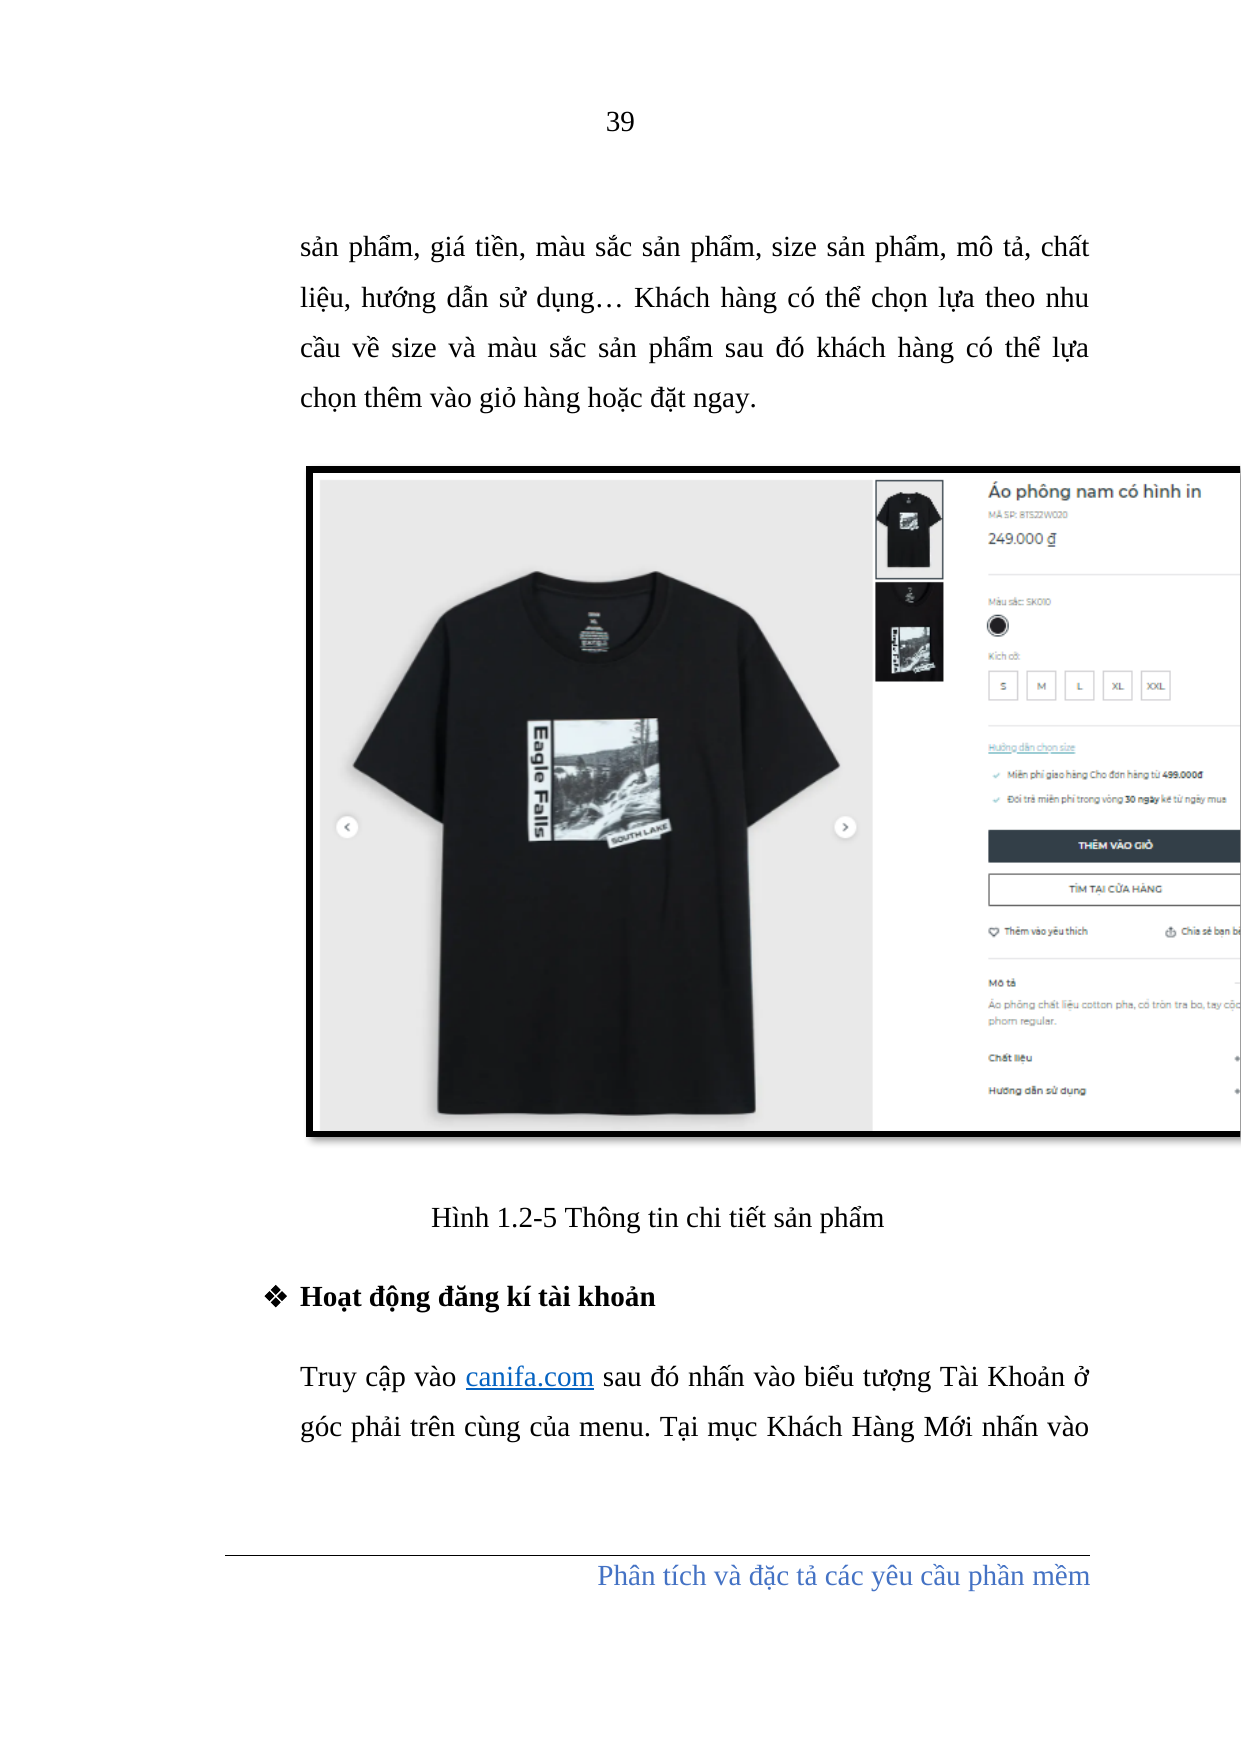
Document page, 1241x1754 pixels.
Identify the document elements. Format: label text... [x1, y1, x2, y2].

list Hoạt động đăng kí tài khoản [262, 1279, 1090, 1313]
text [300, 1359, 1090, 1443]
text Hình 1.2-5 Thông tin chi tiết sản phẩm [225, 1200, 1090, 1233]
picture [313, 473, 1241, 1131]
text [300, 229, 1090, 414]
